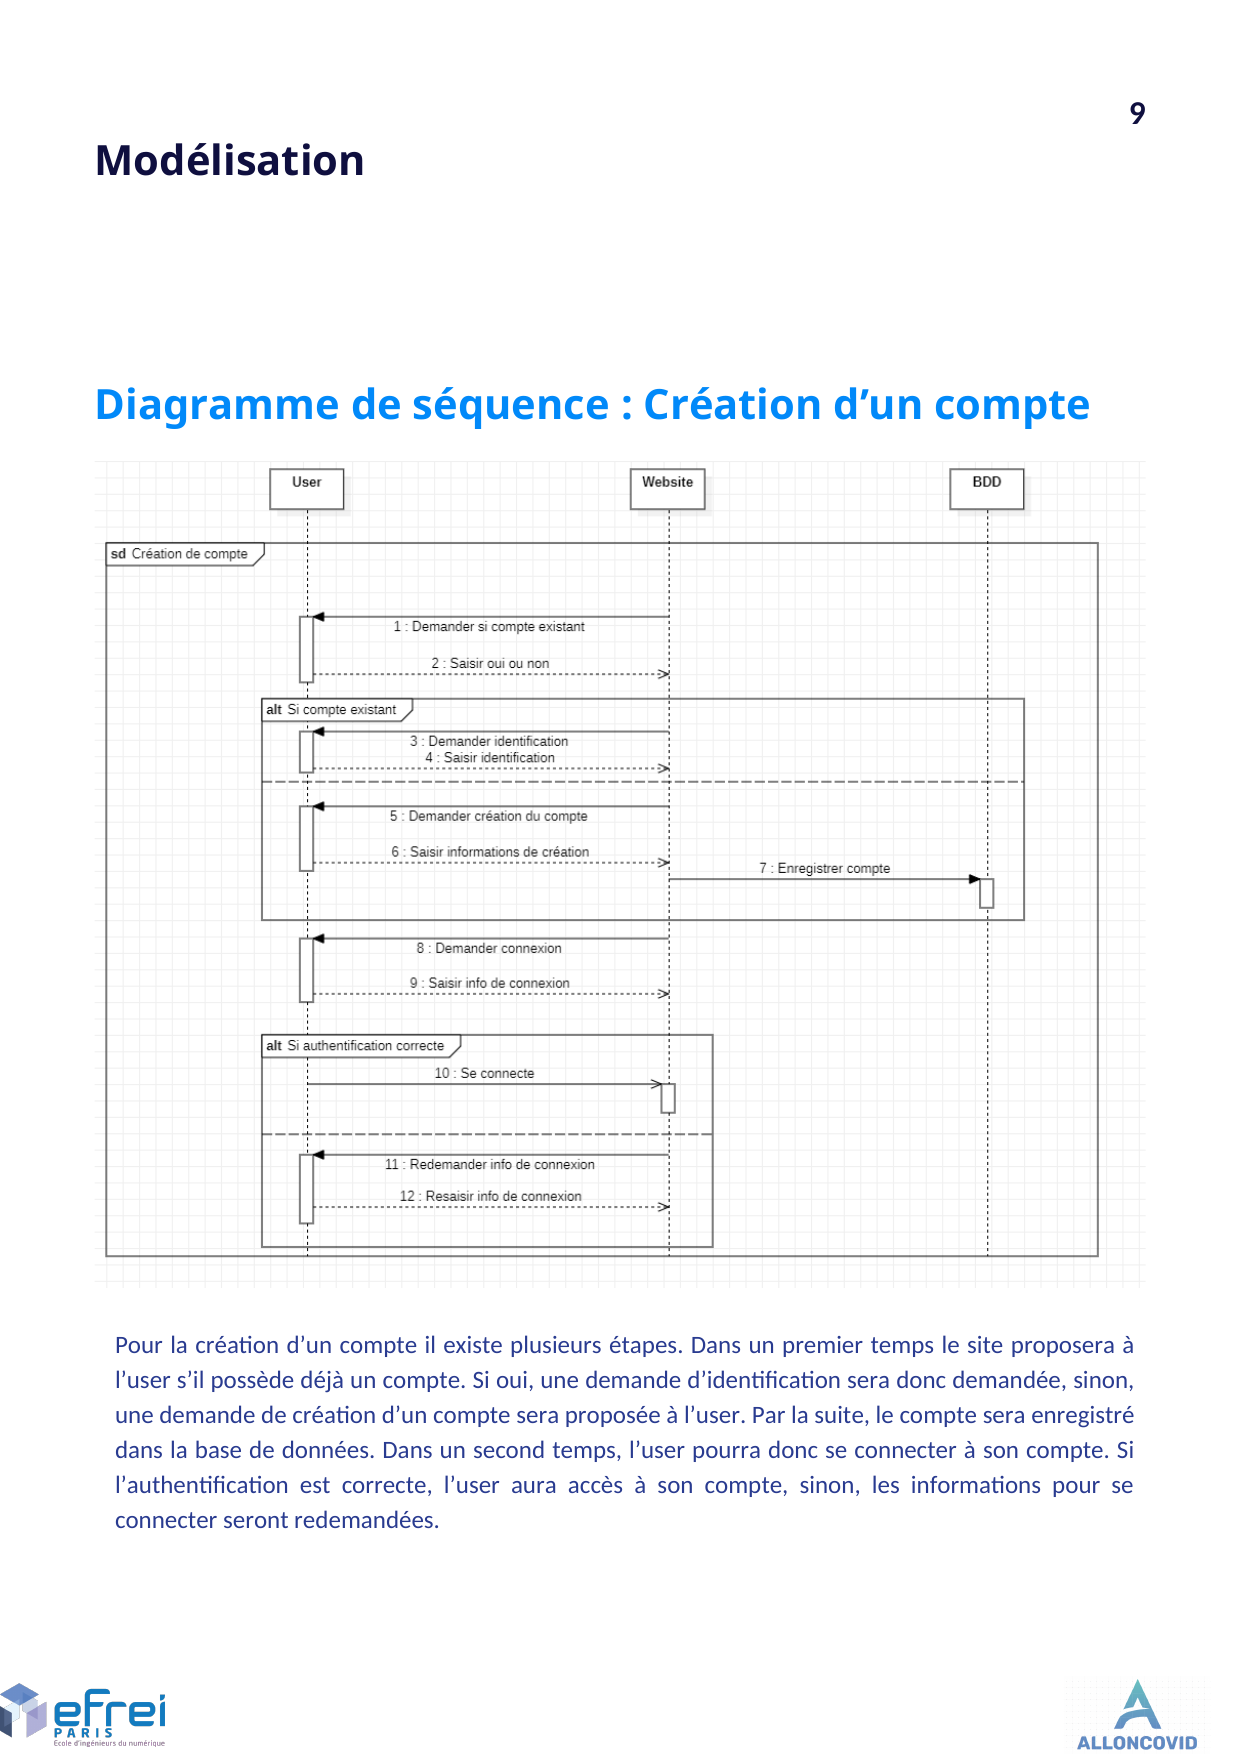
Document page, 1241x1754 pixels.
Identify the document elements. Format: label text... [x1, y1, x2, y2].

picture [1063, 1676, 1211, 1754]
picture [0, 1683, 165, 1747]
picture [94, 461, 1146, 1288]
table_header Modélisation [83, 91, 596, 234]
subtitle Diagramme de séquence : Création d’un compte [94, 375, 1146, 432]
